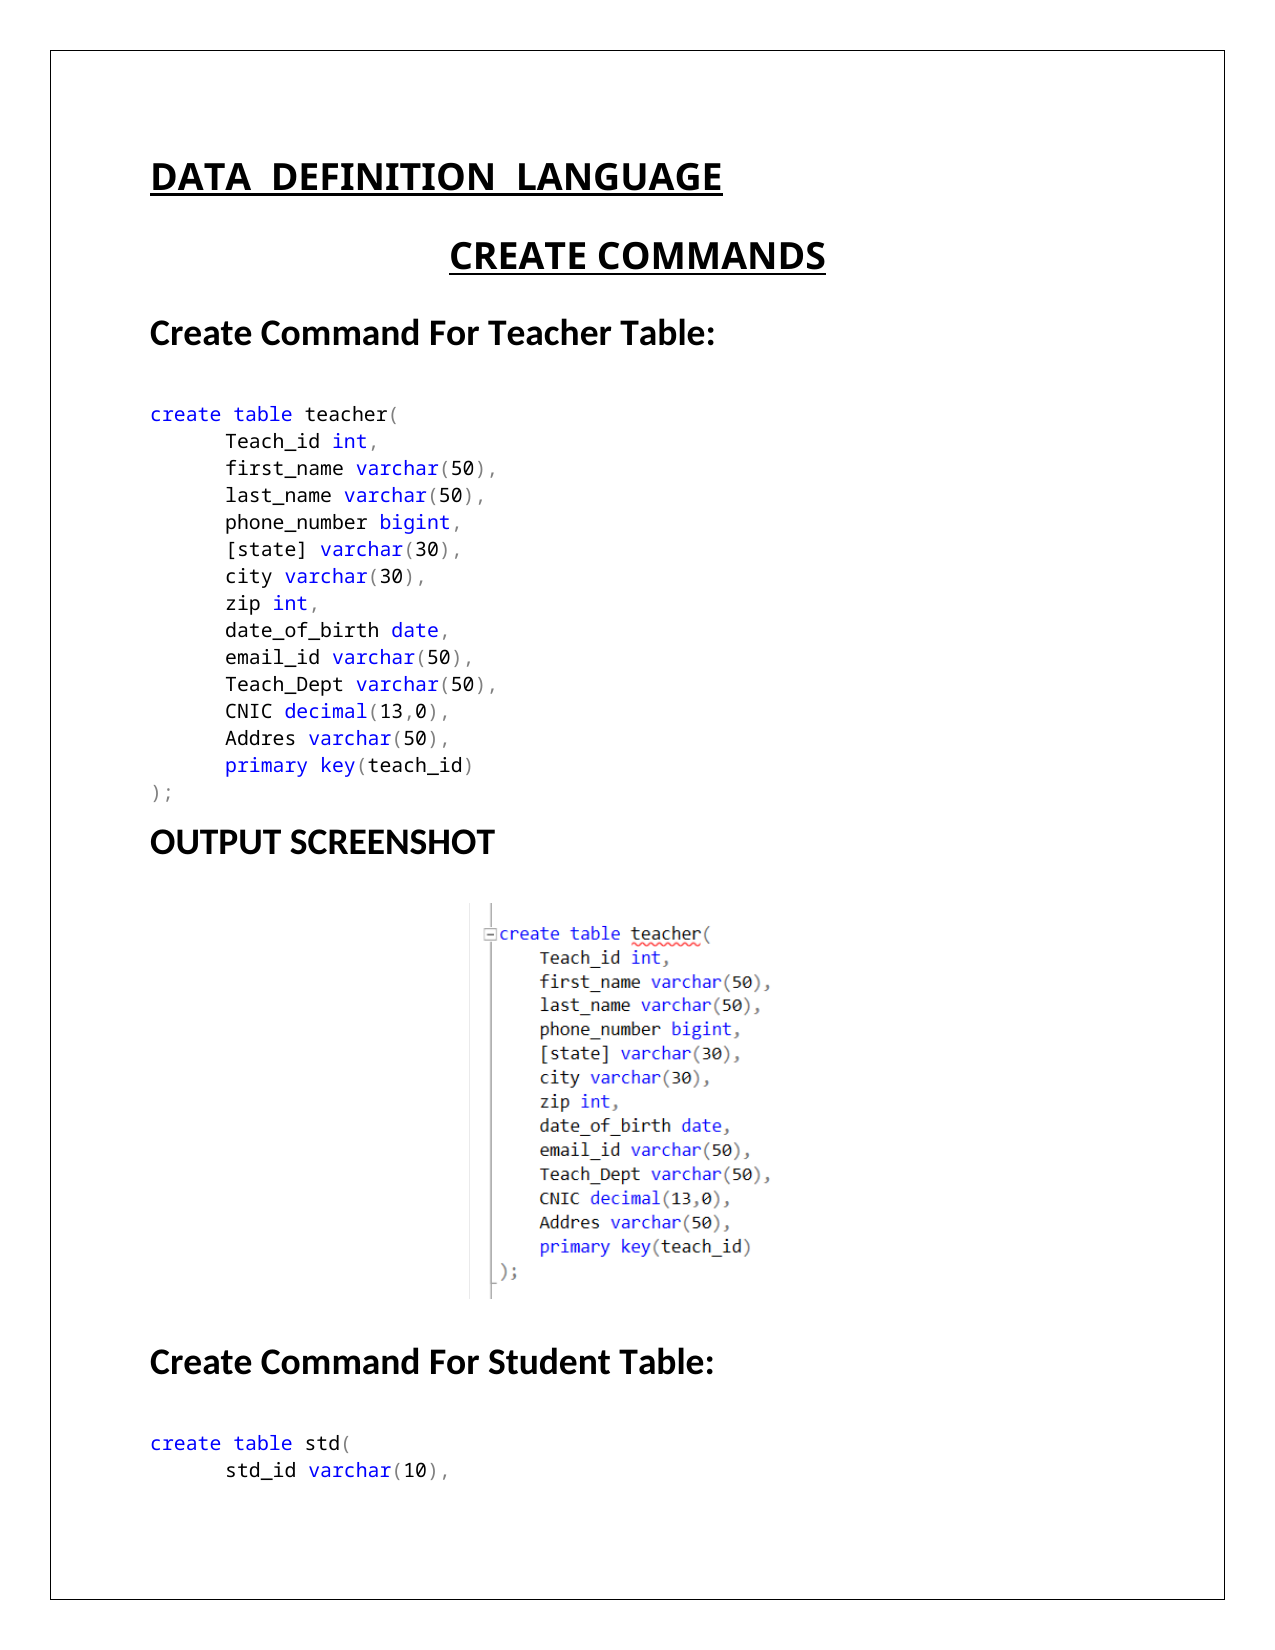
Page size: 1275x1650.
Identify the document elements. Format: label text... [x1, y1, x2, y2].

text std_id varchar(10), [150, 1457, 1125, 1484]
text email_id varchar(50), [150, 643, 1125, 670]
text zip int, [150, 589, 1125, 616]
text Teach_Dept varchar(50), [150, 670, 1125, 697]
text create table teacher( [150, 401, 1125, 428]
text CNIC decimal(13,0), [150, 697, 1125, 724]
text [state] varchar(30), [150, 536, 1125, 562]
text Create Command For Teacher Table: [150, 309, 1125, 355]
picture [469, 903, 806, 1299]
text primary key(teach_id) [150, 751, 1125, 778]
text Addres varchar(50), [150, 724, 1125, 751]
text Teach_id int, [150, 428, 1125, 454]
text first_name varchar(50), [150, 454, 1125, 482]
text Create Command For Student Table: [150, 1338, 1125, 1384]
text CREATE COMMANDS [150, 229, 1125, 281]
text create table std( [150, 1430, 1125, 1457]
text city varchar(30), [150, 562, 1125, 589]
text OUTPUT SCREENSHOT [150, 818, 1125, 864]
text ); [150, 778, 1125, 805]
text date_of_birth date, [150, 616, 1125, 643]
text phone_number bigint, [150, 508, 1125, 536]
text DATA DEFINITION LANGUAGE [150, 150, 1125, 201]
text last_name varchar(50), [150, 482, 1125, 508]
